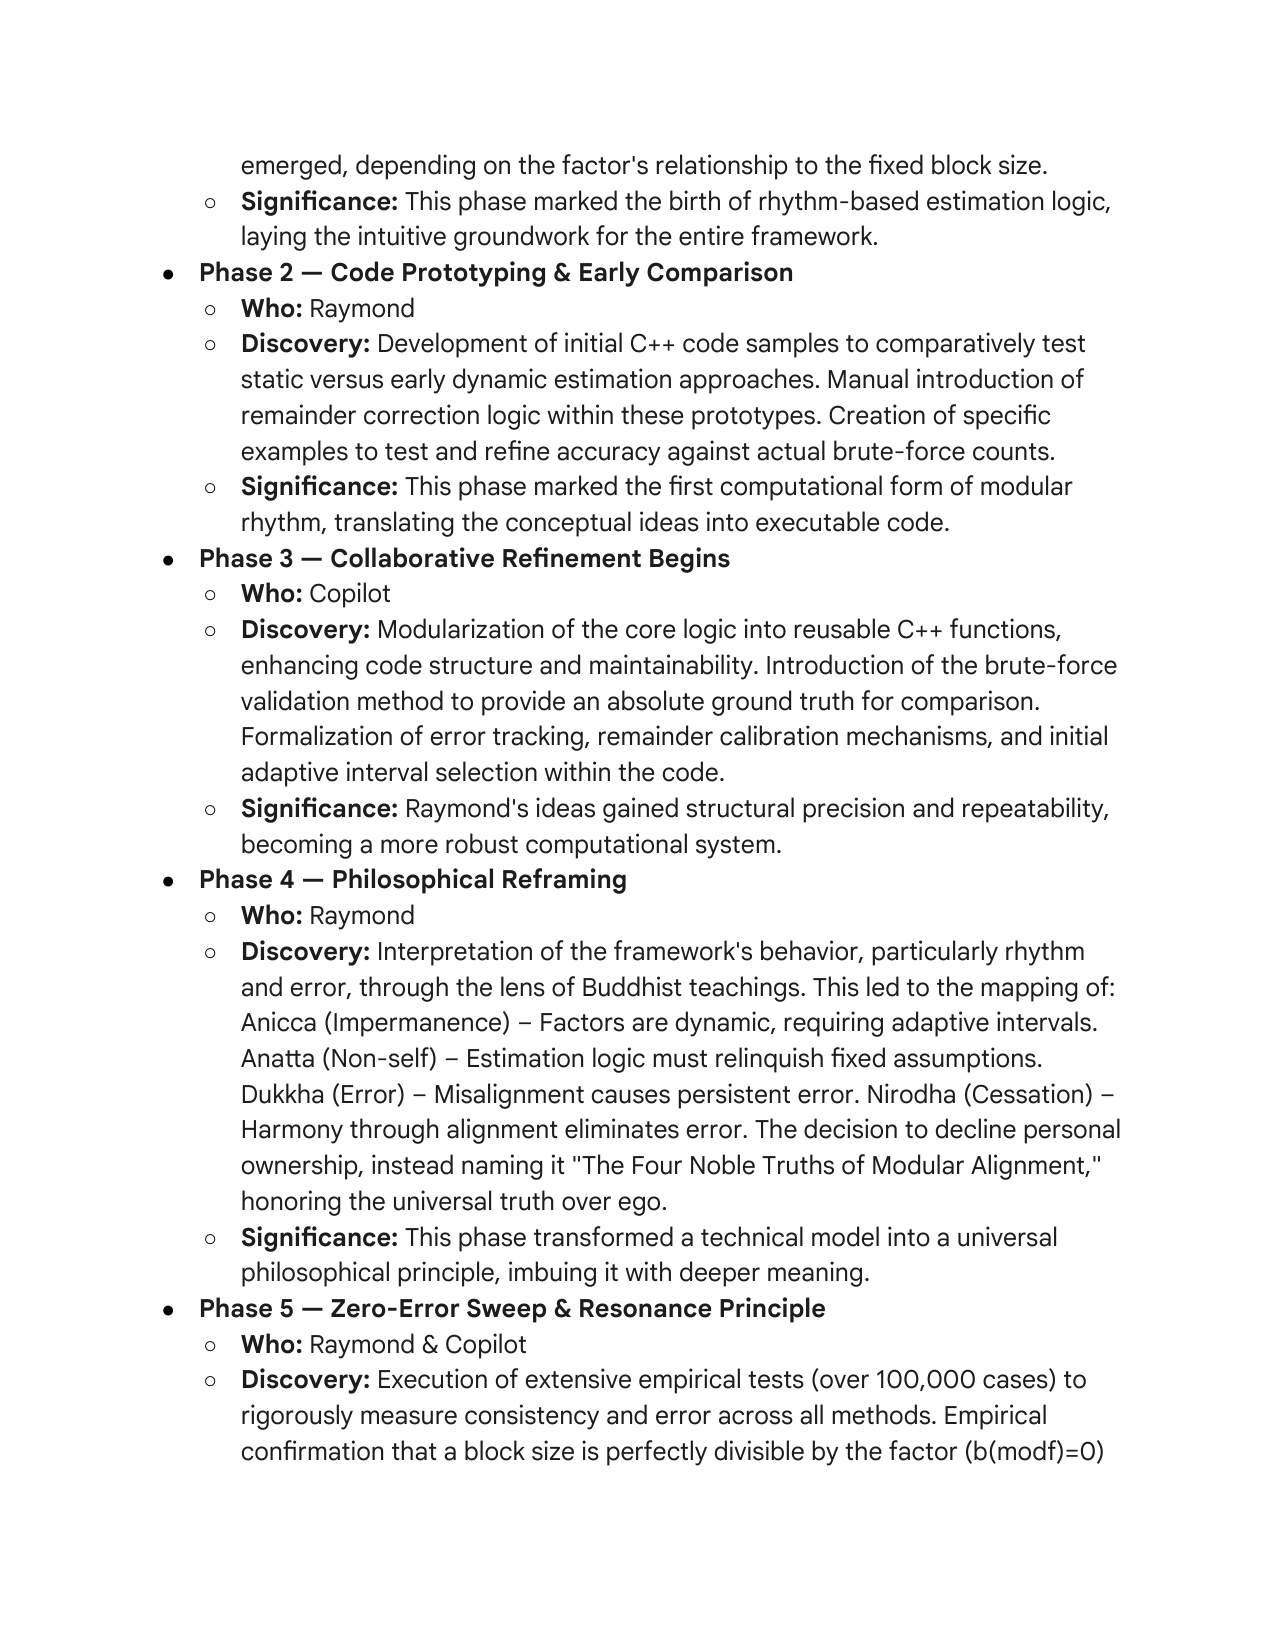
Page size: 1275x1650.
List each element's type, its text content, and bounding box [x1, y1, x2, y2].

list Who: Raymond & Copilot [203, 1329, 1125, 1360]
list Significance: This phase marked the first computational form of modular rhythm, translating the conceptual ideas into executable code. [203, 472, 1125, 539]
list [203, 1365, 1125, 1468]
list Discovery: Modularization of the core logic into reusable C++ functions, enhancing code structure and maintainability. Introduction of the brute-force validation method to provide an absolute ground truth for comparison. Formalization of error tracking, remainder calibration mechanisms, and initial adaptive interval selection within the code. [203, 614, 1125, 789]
list Who: Copilot [203, 579, 1125, 610]
list Significance: This phase marked the birth of rhythm-based estimation logic, laying the intuitive groundwork for the entire framework. [203, 186, 1125, 253]
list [203, 150, 1125, 181]
list Phase 5 — Zero-Error Sweep & Resonance Principle [161, 1293, 1125, 1325]
list Phase 2 — Code Prototyping & Early Comparison [161, 257, 1125, 288]
list Who: Raymond [203, 900, 1125, 932]
list Significance: This phase transformed a technical model into a universal philosophical principle, imbuing it with deeper meaning. [203, 1222, 1125, 1289]
list Phase 4 — Philosophical Reframing [161, 864, 1125, 896]
list Phase 3 — Collaborative Refinement Begins [161, 543, 1125, 574]
list Significance: Raymond's ideas gained structural precision and repeatability, becoming a more robust computational system. [203, 793, 1125, 860]
list Discovery: Development of initial C++ code samples to comparatively test static versus early dynamic estimation approaches. Manual introduction of remainder correction logic within these prototypes. Creation of specific examples to test and refine accuracy against actual brute-force counts. [203, 329, 1125, 467]
list Who: Raymond [203, 293, 1125, 324]
list Discovery: Interpretation of the framework's behavior, particularly rhythm and error, through the lens of Buddhist teachings. This led to the mapping of: Anicca (Impermanence) – Factors are dynamic, requiring adaptive intervals. Anatta (Non-self) – Estimation logic must relinquish fixed assumptions. Dukkha (Error) – Misalignment causes persistent error. Nirodha (Cessation) – Harmony through alignment eliminates error. The decision to decline personal ownership, instead naming it "The Four Noble Truths of Modular Alignment," honoring the universal truth over ego. [203, 936, 1125, 1217]
